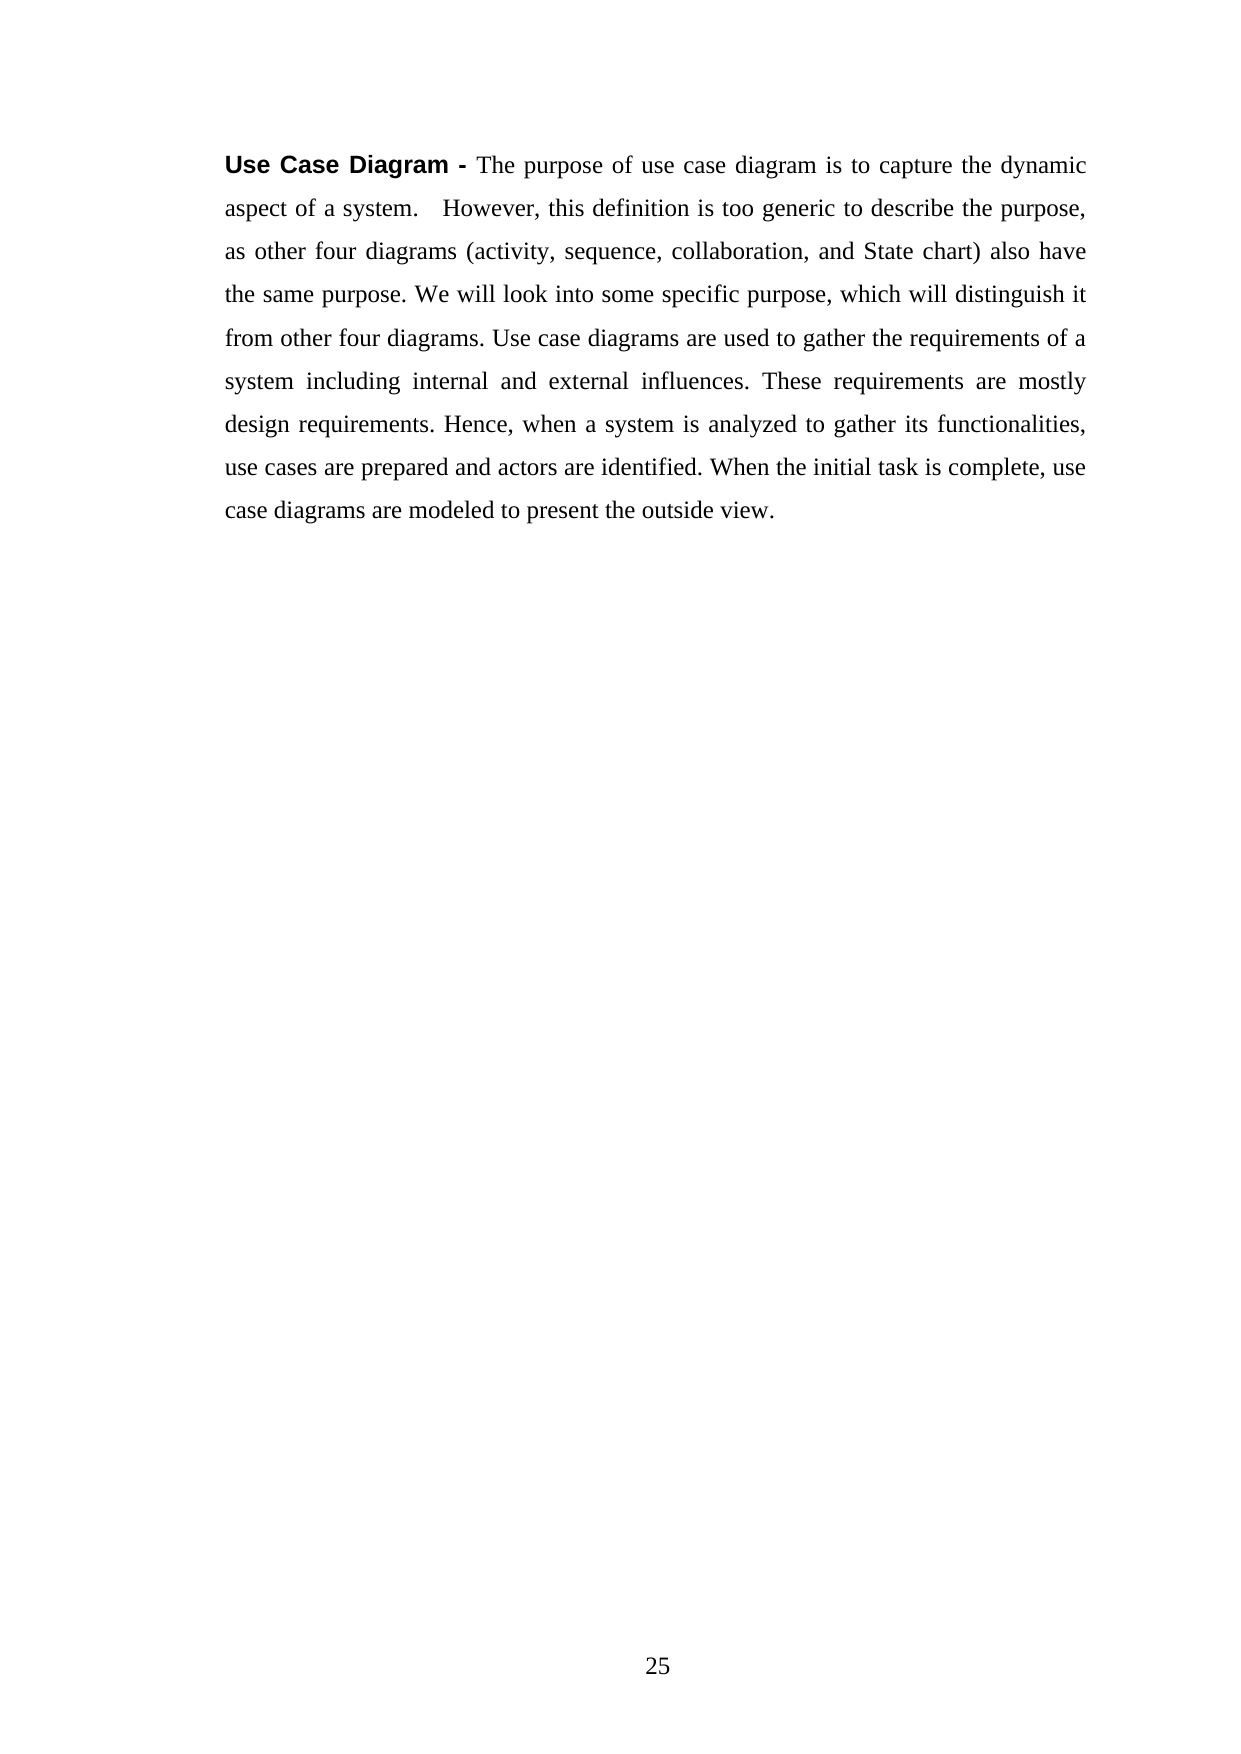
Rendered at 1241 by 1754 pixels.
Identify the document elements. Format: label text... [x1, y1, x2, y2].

subtitle Use Case Diagram - The purpose of use case diagram is to capture the dynamic aspect of a system. However, this definition is too generic to describe the purpose, as other four diagrams (activity, sequence, collaboration, and State chart) also have the same purpose. We will look into some specific purpose, which will distinguish it from other four diagrams. Use case diagrams are used to gather the requirements of a system including internal and external influences. These requirements are mostly design requirements. Hence, when a system is analyzed to gather its functionalities, use cases are prepared and actors are identified. When the initial task is complete, use case diagrams are modeled to present the outside view. [224, 150, 1087, 524]
